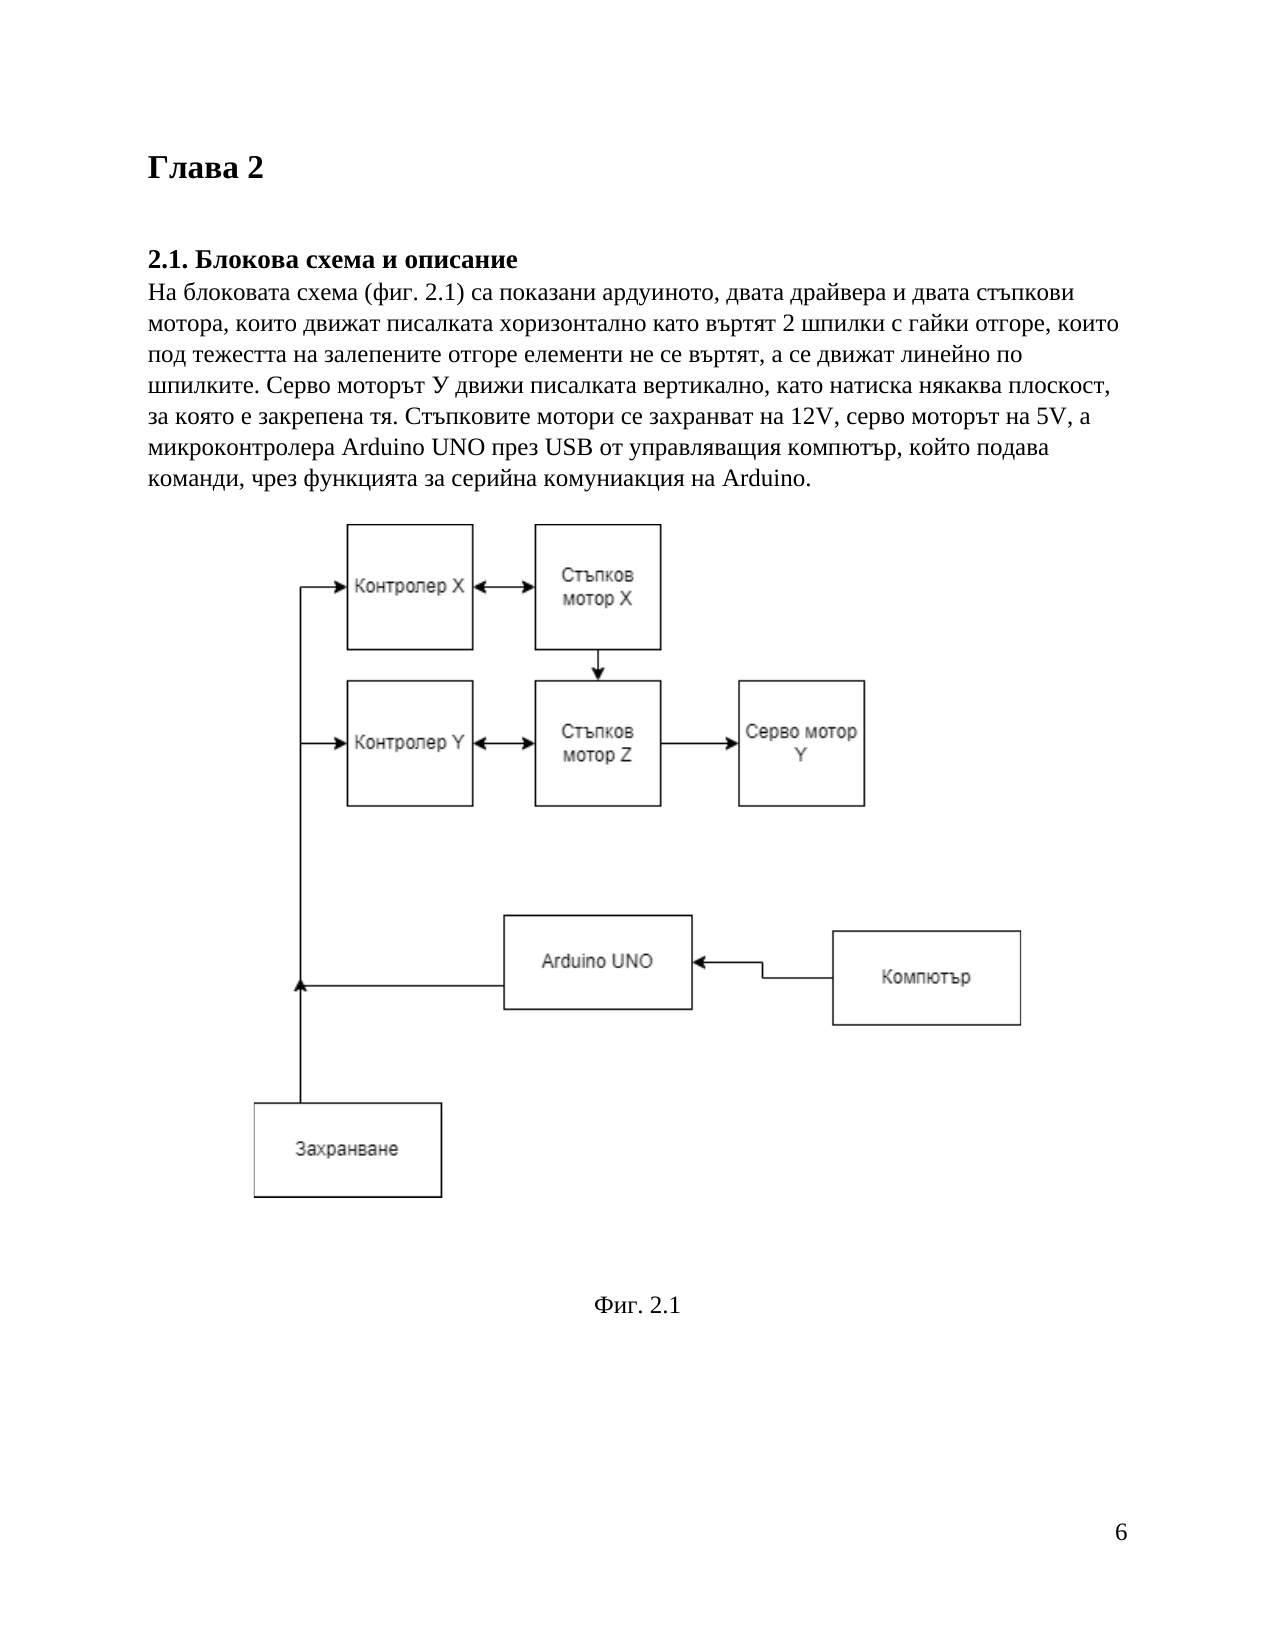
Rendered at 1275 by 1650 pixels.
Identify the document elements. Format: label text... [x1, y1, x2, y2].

subtitle 2.1. Блокова схема и описание [148, 243, 1127, 274]
text На блоковата схема (фиг. 2.1) са показани ардуиното, двата драйвера и двата стъпкови мотора, които движат писалката хоризонтално като въртят 2 шпилки с гайки отгоре, които под тежестта на залепените отгоре елементи не се въртят, а се движат линейно по шпилките. Серво моторът У движи писалката вертикално, като натиска някаква плоскост, за която е закрепена тя. Стъпковите мотори се захранват на 12V, серво моторът на 5V, а микроконтролера Arduino UNO през USB от управляващия компютър, който подава команди, чрез функцията за серийна комуниакция на Arduino. [148, 277, 1127, 492]
picture [253, 524, 1022, 1198]
text Фиг. 2.1 [148, 1290, 1127, 1319]
subtitle Глава 2 [148, 148, 1127, 186]
